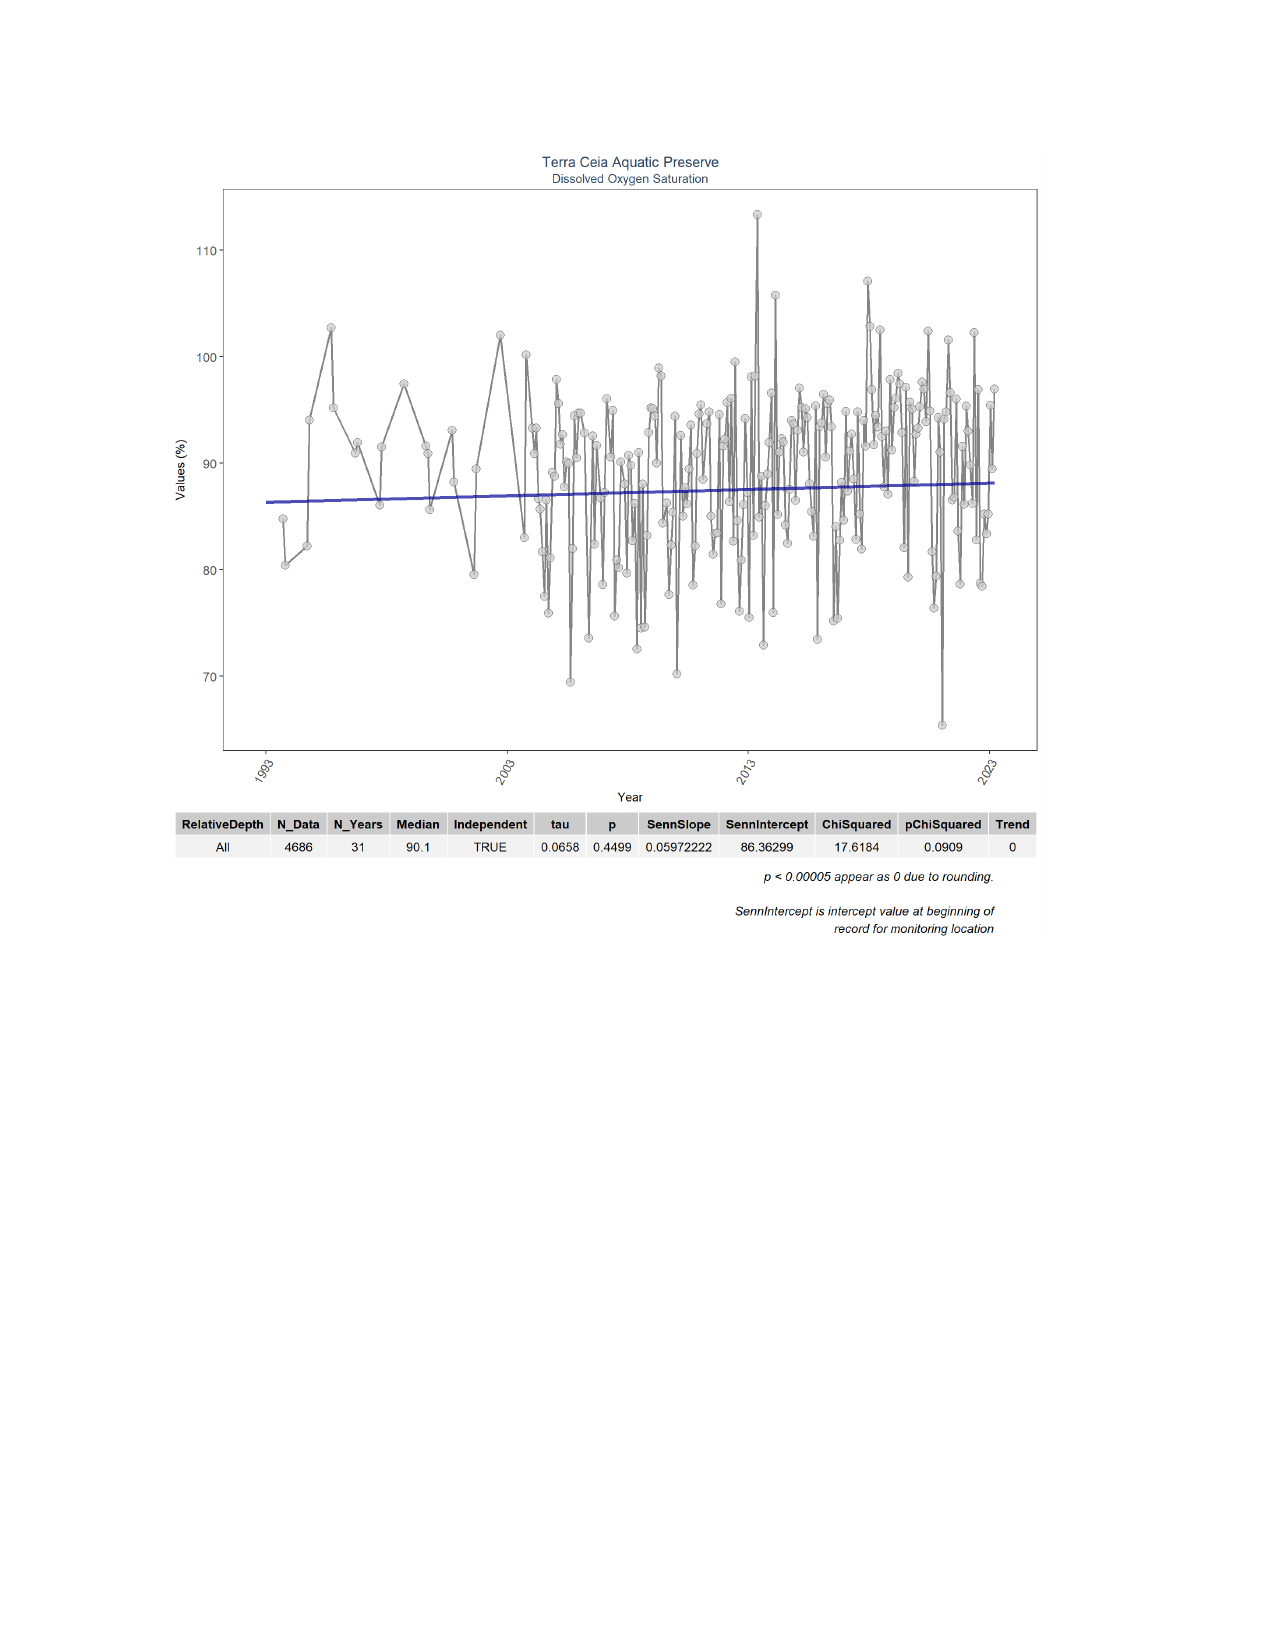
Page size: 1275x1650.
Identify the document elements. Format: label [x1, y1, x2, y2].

picture [168, 150, 1044, 938]
